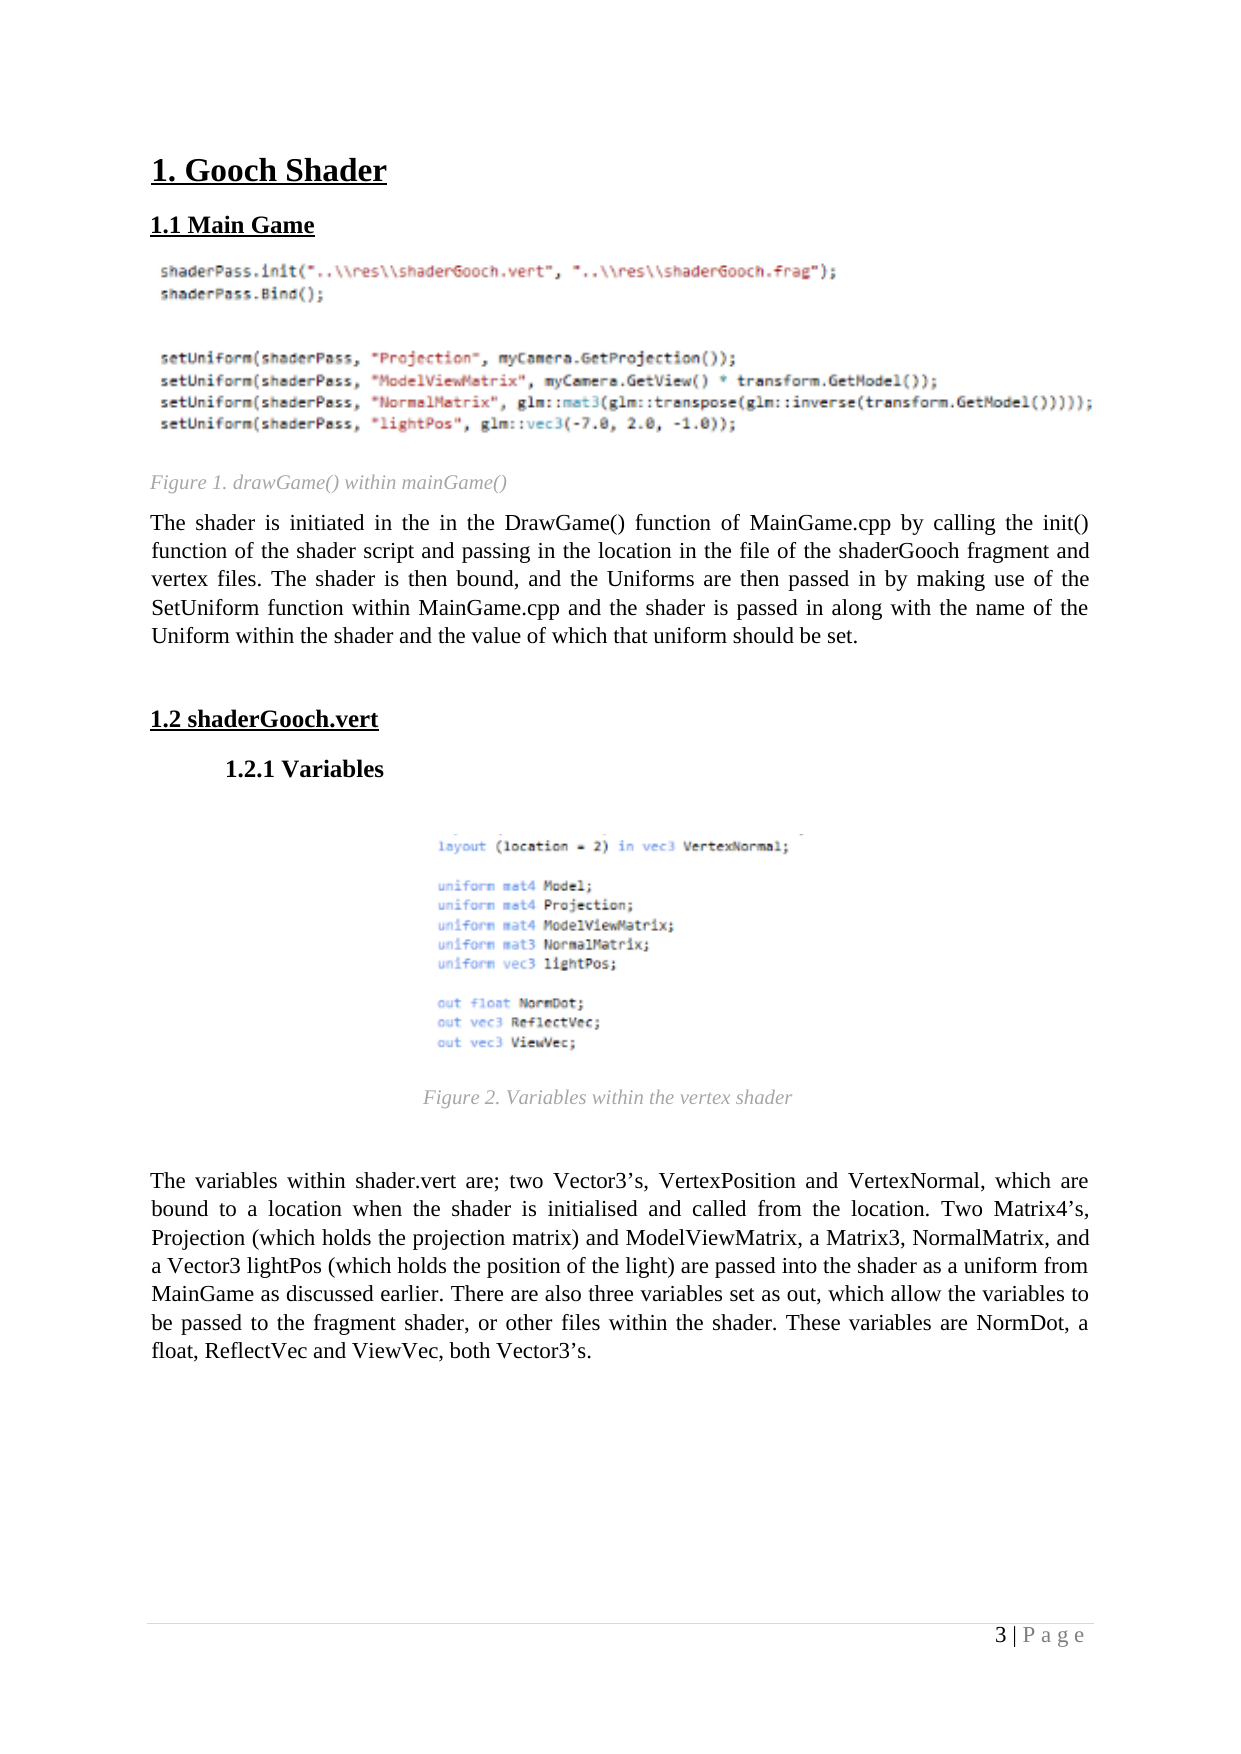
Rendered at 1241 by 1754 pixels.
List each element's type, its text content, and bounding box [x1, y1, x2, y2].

subtitle 1.2.1 Variables [151, 754, 1091, 783]
picture [426, 834, 815, 1062]
picture [150, 261, 1108, 447]
text The variables within shader.vert are; two Vector3’s, VertexPosition and VertexNormal, which are bound to a location when the shader is initialised and called from the location. Two Matrix4’s, Projection (which holds the projection matrix) and ModelViewMatrix, a Matrix3, NormalMatrix, and a Vector3 lightPos (which holds the position of the light) are passed into the shader as a uniform from MainGame as discussed earlier. There are also three variables set as out, which allow the variables to be passed to the fragment shader, or other files within the shader. These variables are NormDot, a float, ReflectVec and ViewVec, both Vector3’s. [150, 1167, 1091, 1364]
subtitle 1.1 Main Game [150, 210, 1091, 239]
text The shader is initiated in the in the DrawGame() function of MainGame.cpp by calling the init() function of the shader script and passing in the location in the file of the shaderGooch fragment and vertex files. The shader is then bound, and the Uniforms are then passed in by making use of the SetUniform function within MainGame.cpp and the shader is passed in along with the name of the Uniform within the shader and the value of which that uniform should be set. [150, 508, 1091, 649]
subtitle 1.2 shaderGooch.vert [150, 704, 1091, 733]
text Figure 1. drawGame() within mainGame() [150, 447, 1091, 494]
subtitle 1. Gooch Shader [151, 150, 1091, 188]
